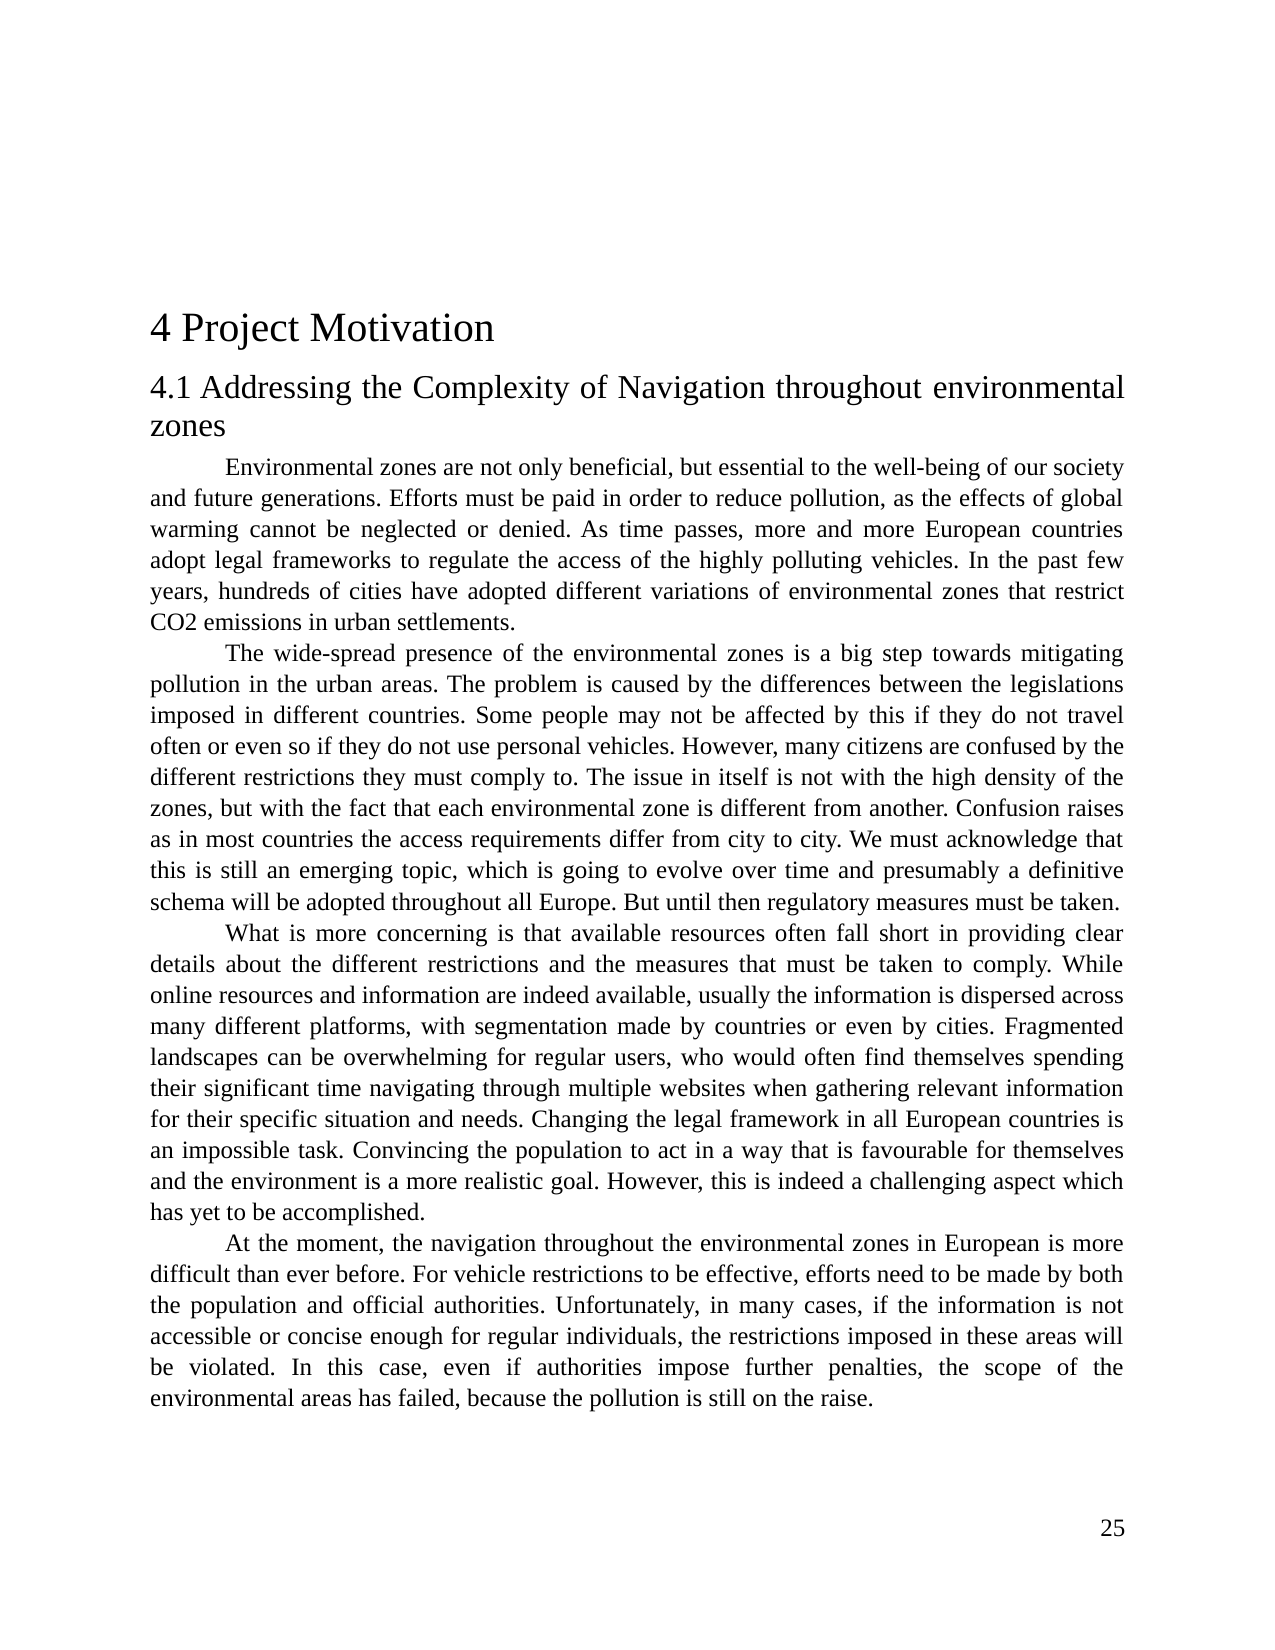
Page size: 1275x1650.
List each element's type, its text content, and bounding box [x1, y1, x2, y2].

text At the moment, the navigation throughout the environmental zones in European is more difficult than ever before. For vehicle restrictions to be effective, efforts need to be made by both the population and official authorities. Unfortunately, in many cases, if the information is not accessible or concise enough for regular individuals, the restrictions imposed in these areas will be violated. In this case, even if authorities impose further penalties, the scope of the environmental areas has failed, because the pollution is still on the raise. [150, 1228, 1125, 1412]
text The wide-spread presence of the environmental zones is a big step towards mitigating pollution in the urban areas. The problem is caused by the differences between the legislations imposed in different countries. Some people may not be affected by this if they do not travel often or even so if they do not use personal vehicles. However, many citizens are confused by the different restrictions they must comply to. The issue in itself is not with the high density of the zones, but with the fact that each environmental zone is different from another. Confusion raises as in most countries the access requirements differ from city to city. We must acknowledge that this is still an emerging topic, which is going to evolve over time and presumably a definitive schema will be adopted throughout all Europe. But until then regulatory measures must be taken. [150, 638, 1125, 915]
text Environmental zones are not only beneficial, but essential to the well-being of our society and future generations. Efforts must be paid in order to reduce pollution, as the effects of global warming cannot be neglected or denied. As time passes, more and more European countries adopt legal frameworks to regulate the access of the highly polluting vehicles. In the past few years, hundreds of cities have adopted different variations of environmental zones that restrict CO2 emissions in urban settlements. [150, 452, 1125, 636]
subtitle 4.1 Addressing the Complexity of Navigation throughout environmental zones [150, 367, 1125, 444]
subtitle 4 Project Motivation [150, 302, 1125, 350]
text What is more concerning is that available resources often fall short in providing clear details about the different restrictions and the measures that must be taken to comply. While online resources and information are indeed available, usually the information is dispersed across many different platforms, with segmentation made by countries or even by cities. Fragmented landscapes can be overwhelming for regular users, who would often find themselves spending their significant time navigating through multiple websites when gathering relevant information for their specific situation and needs. Changing the legal framework in all European countries is an impossible task. Convincing the population to act in a way that is favourable for themselves and the environment is a more realistic goal. However, this is indeed a challenging aspect which has yet to be accomplished. [150, 918, 1125, 1226]
